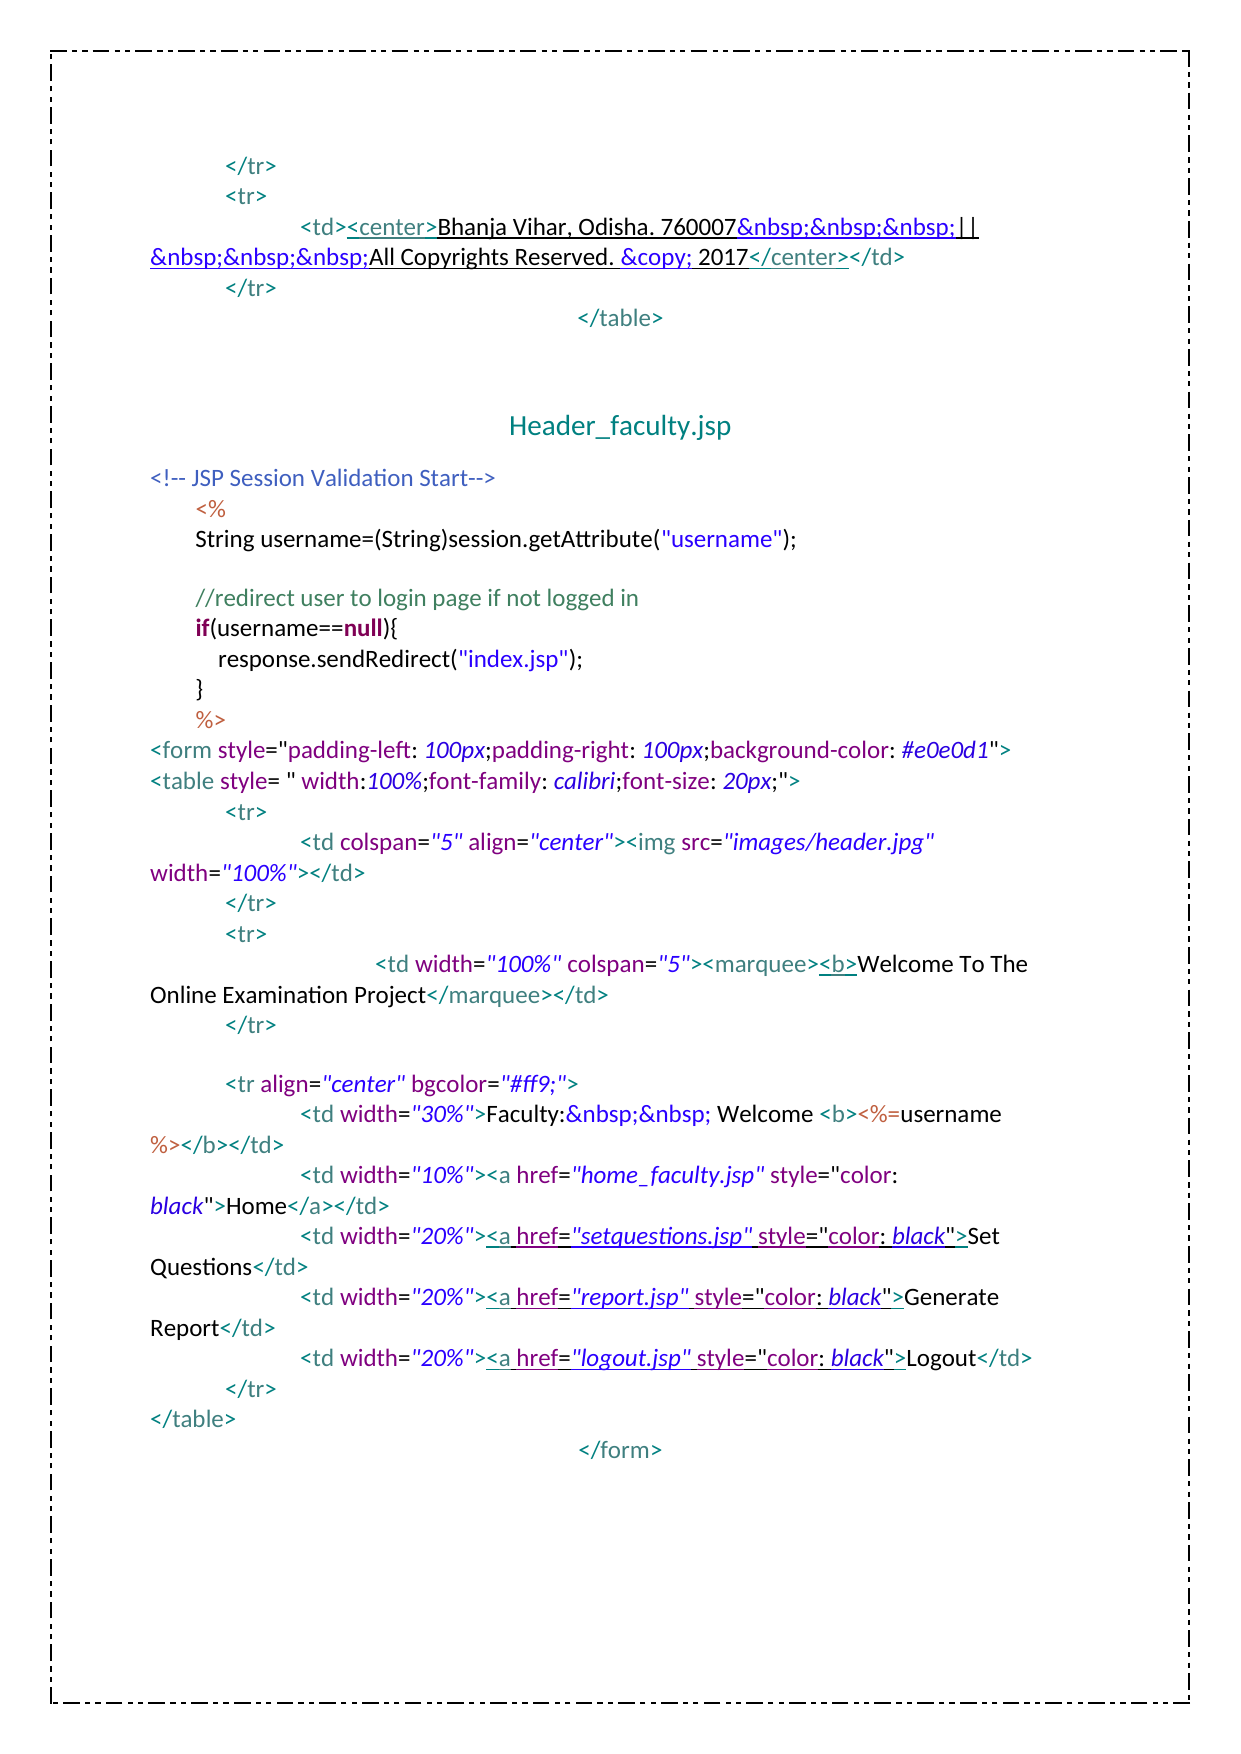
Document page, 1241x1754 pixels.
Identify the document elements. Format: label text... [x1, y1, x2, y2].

text <!-- JSP Session Validation Start--> [150, 462, 1090, 493]
text <tr> [150, 796, 1090, 826]
text <td width="30%">Faculty:&nbsp;&nbsp; Welcome <b><%=username%></b></td> [150, 1098, 1090, 1159]
text <tr align="center" bgcolor="#ff9;"> [150, 1068, 1090, 1098]
text Header_faculty.jsp [150, 407, 1090, 443]
text <td width="20%"><a href="logout.jsp" style="color: black">Logout</td> [150, 1342, 1090, 1373]
text <form style="padding-left: 100px;padding-right: 100px;background-color: #e0e0d1"> [150, 734, 1090, 765]
text } [150, 673, 1090, 704]
text if(username==null){ [150, 612, 1090, 643]
text </table> [150, 1403, 1090, 1434]
text </table> [150, 303, 1090, 333]
text </tr> [150, 150, 1090, 181]
text <td><center>Bhanja Vihar, Odisha. 760007&nbsp;&nbsp;&nbsp;||&nbsp;&nbsp;&nbsp;All Copyrights Reserved. &copy; 2017</center></td> [150, 211, 1090, 272]
text <td colspan="5" align="center"><img src="images/header.jpg" width="100%"></td> [150, 826, 1090, 887]
text <table style= " width:100%;font-family: calibri;font-size: 20px;"> [150, 765, 1090, 796]
text <tr> [150, 181, 1090, 211]
text <% [150, 493, 1090, 523]
text </tr> [150, 272, 1090, 303]
text <td width="10%"><a href="home_faculty.jsp" style="color: black">Home</a></td> [150, 1159, 1090, 1220]
text <td width="20%"><a href="report.jsp" style="color: black">Generate Report</td> [150, 1281, 1090, 1342]
text String username=(String)session.getAttribute("username"); [150, 523, 1090, 554]
text response.sendRedirect("index.jsp"); [150, 643, 1090, 673]
text <tr> [150, 918, 1090, 948]
text %> [150, 704, 1090, 734]
text </tr> [150, 887, 1090, 918]
text </tr> [150, 1373, 1090, 1403]
text </tr> [150, 1009, 1090, 1040]
text </form> [150, 1434, 1090, 1464]
text //redirect user to login page if not logged in [150, 582, 1090, 612]
text <td width="100%" colspan="5"><marquee><b>Welcome To The Online Examination Project</marquee></td> [150, 948, 1090, 1009]
text <td width="20%"><a href="setquestions.jsp" style="color: black">Set Questions</td> [150, 1220, 1090, 1281]
